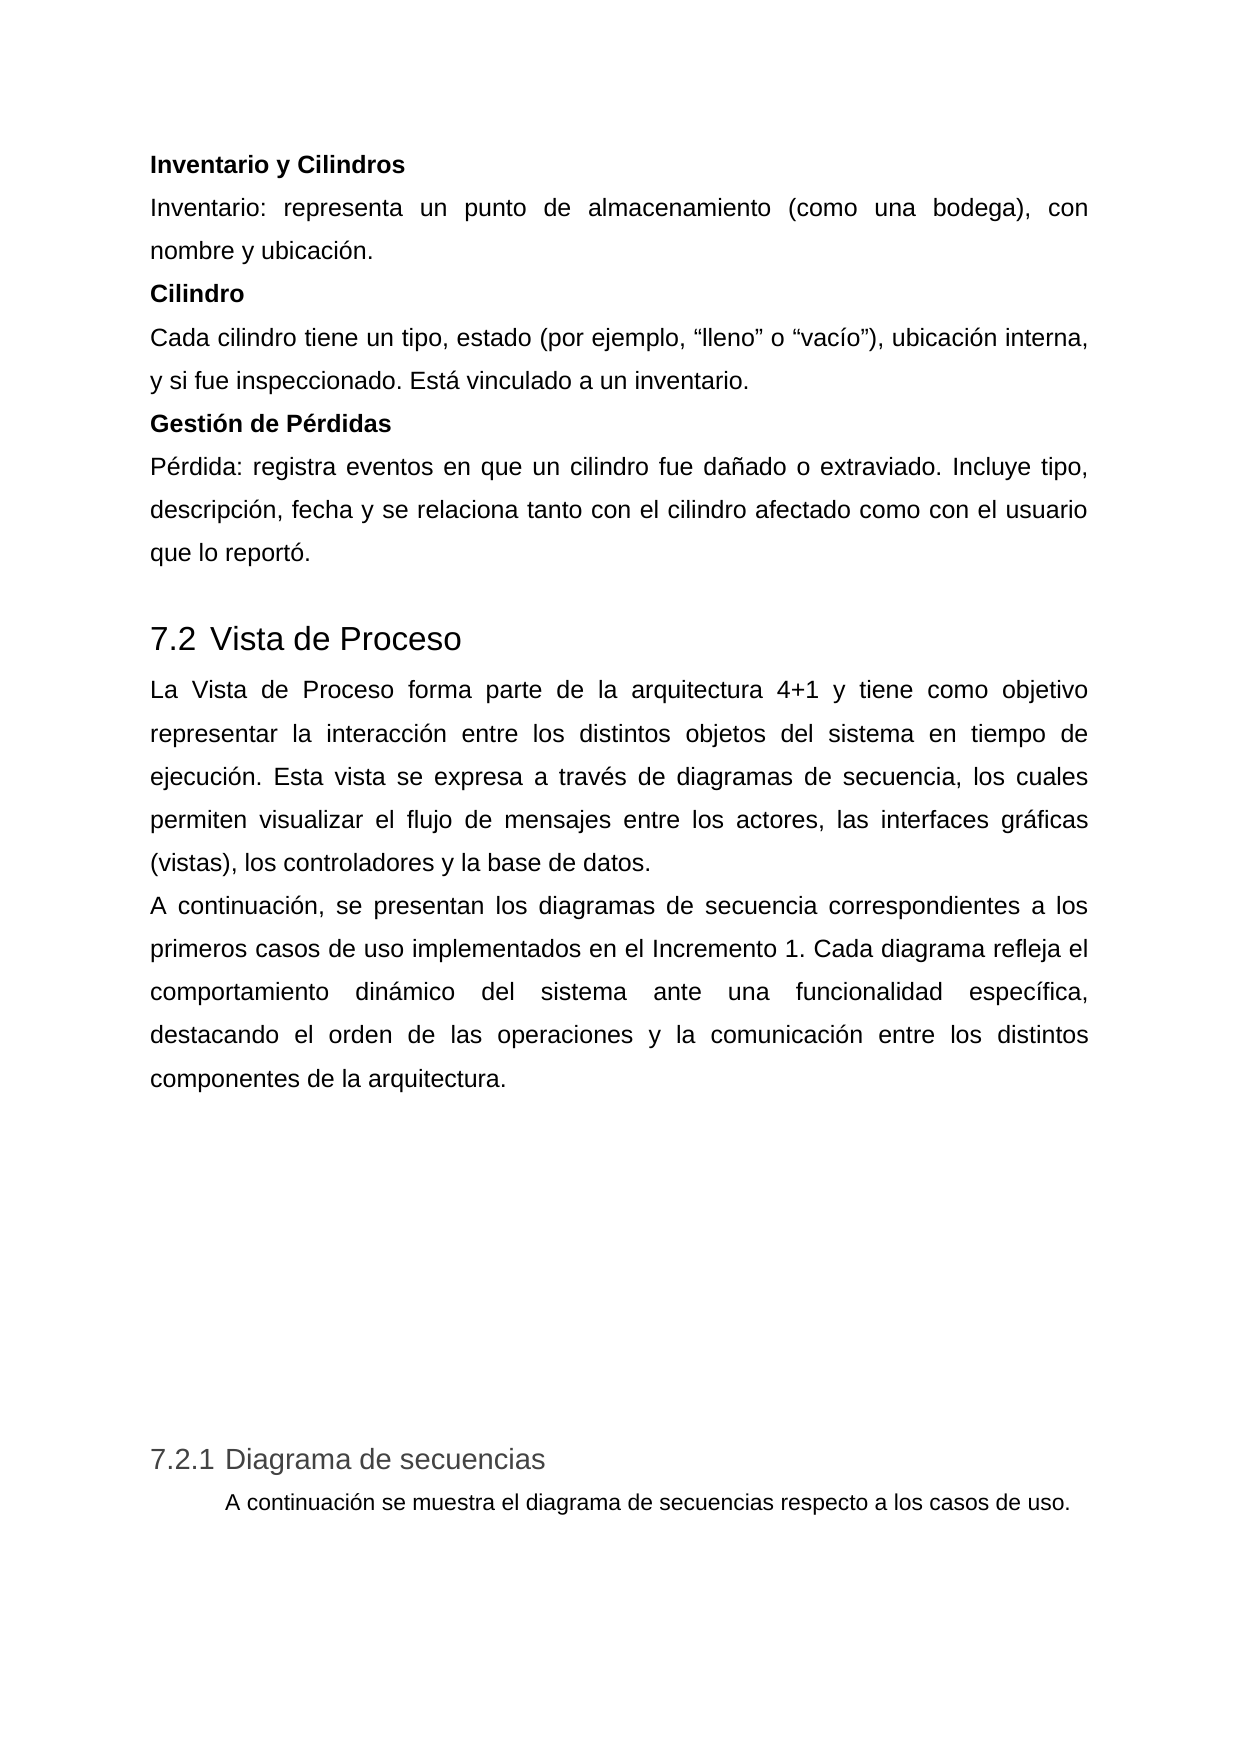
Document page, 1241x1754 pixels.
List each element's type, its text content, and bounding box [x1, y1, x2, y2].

text Gestión de Pérdidas [150, 409, 1090, 437]
text Inventario y Cilindros [150, 150, 1090, 179]
text La Vista de Proceso forma parte de la arquitectura 4+1 y tiene como objetivo representar la interacción entre los distintos objetos del sistema en tiempo de ejecución. Esta vista se expresa a través de diagramas de secuencia, los cuales permiten visualizar el flujo de mensajes entre los actores, las interfaces gráficas (vistas), los controladores y la base de datos. [150, 675, 1090, 877]
text Cada cilindro tiene un tipo, estado (por ejemplo, “lleno” o “vacío”), ubicación interna, y si fue inspeccionado. Está vinculado a un inventario. [150, 322, 1090, 394]
subtitle Diagrama de secuencias [150, 1442, 1090, 1475]
text Cilindro [150, 279, 1090, 308]
text Inventario: representa un punto de almacenamiento (como una bodega), con nombre y ubicación. [150, 193, 1090, 265]
text Pérdida: registra eventos en que un cilindro fue dañado o extraviado. Incluye tipo, descripción, fecha y se relaciona tanto con el cilindro afectado como con el usuario que lo reportó. [150, 452, 1090, 567]
subtitle Vista de Proceso [150, 619, 1090, 657]
text A continuación, se presentan los diagramas de secuencia correspondientes a los primeros casos de uso implementados en el Incremento 1. Cada diagrama refleja el comportamiento dinámico del sistema ante una funcionalidad específica, destacando el orden de las operaciones y la comunicación entre los distintos componentes de la arquitectura. [150, 891, 1090, 1092]
text A continuación se muestra el diagrama de secuencias respecto a los casos de uso. [150, 1489, 1090, 1515]
